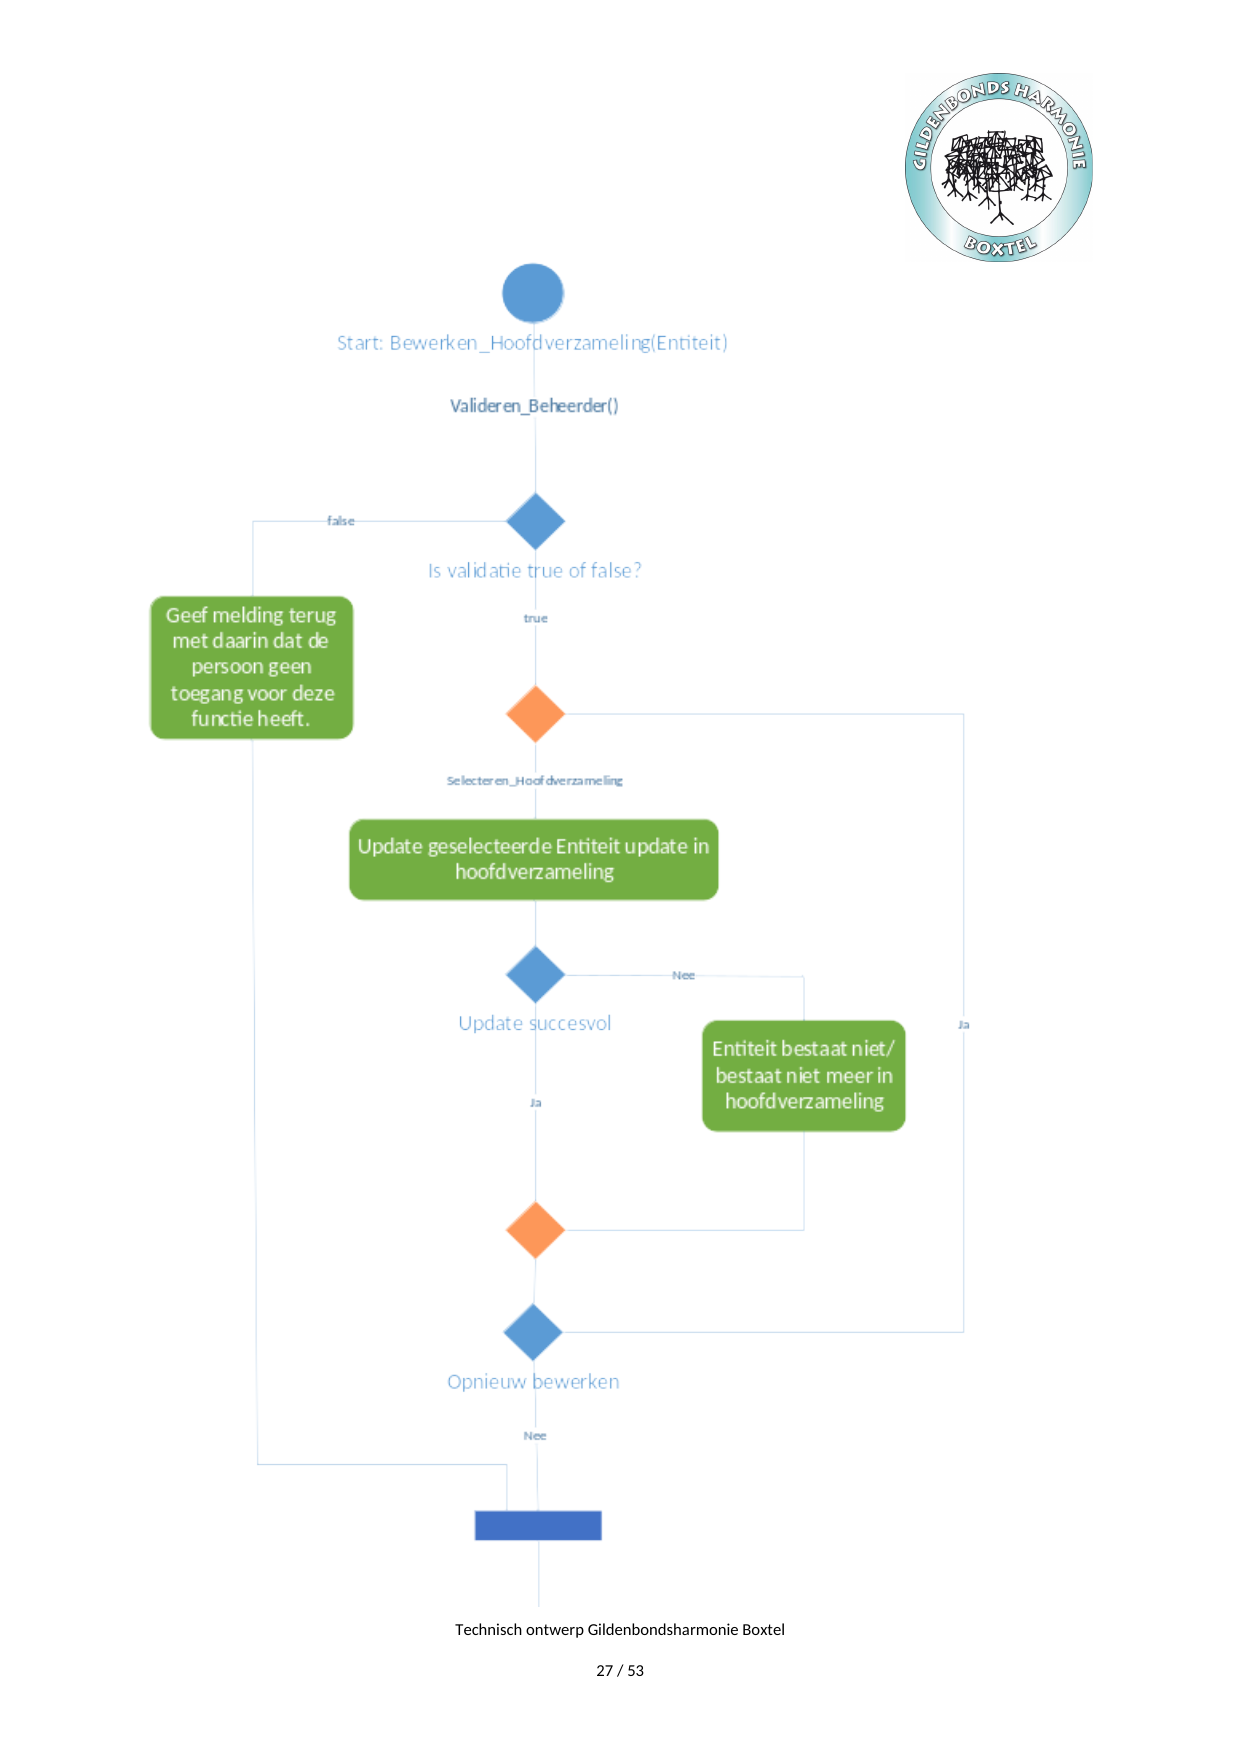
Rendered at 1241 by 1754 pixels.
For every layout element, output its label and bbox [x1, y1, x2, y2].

picture [905, 73, 1093, 262]
